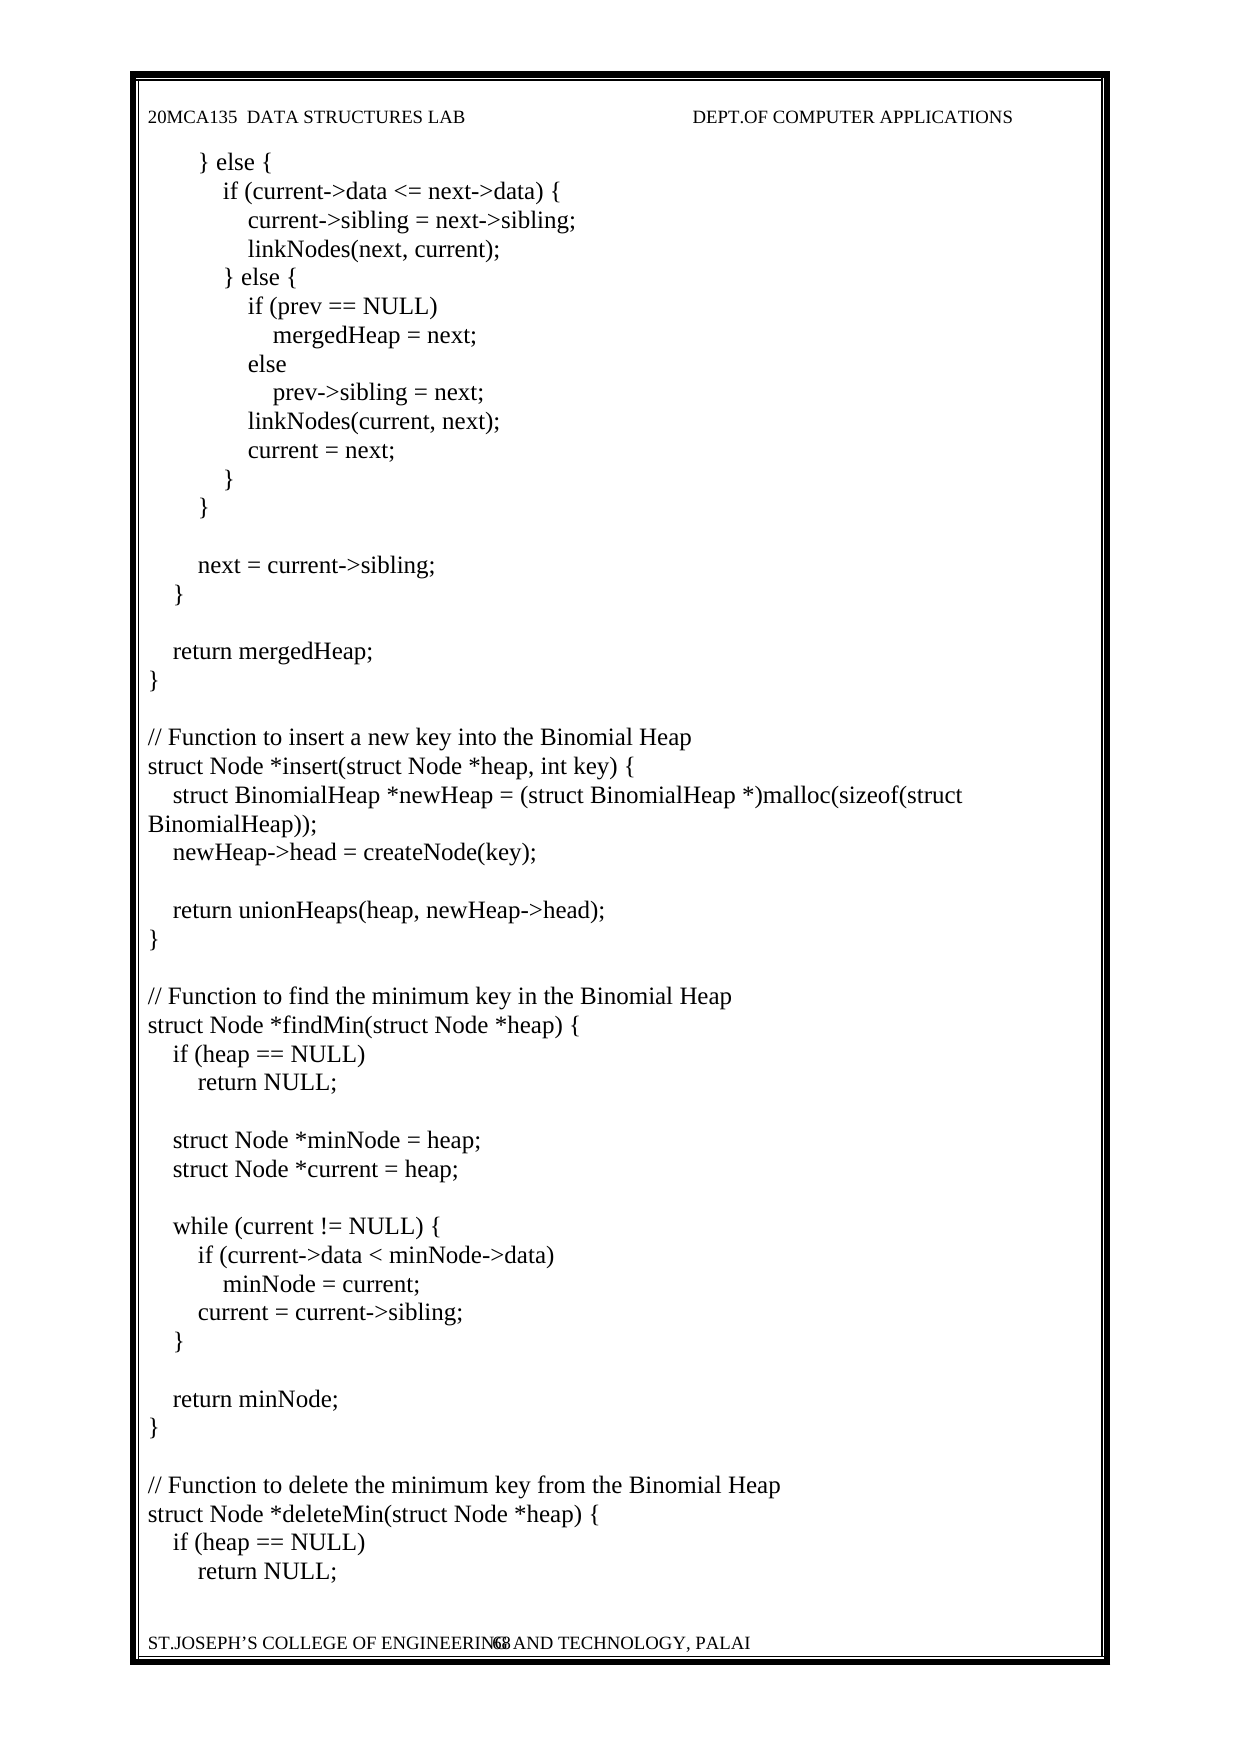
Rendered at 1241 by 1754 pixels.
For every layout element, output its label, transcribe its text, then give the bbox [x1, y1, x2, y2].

text } [148, 579, 1093, 607]
text return minNode; [148, 1384, 1093, 1412]
text } [148, 665, 1093, 694]
text return NULL; [148, 1067, 1093, 1096]
text } else { [148, 262, 1093, 291]
text current = next; [148, 435, 1093, 464]
text mergedHeap = next; [148, 320, 1093, 349]
text minNode = current; [148, 1269, 1093, 1297]
text } [148, 464, 1093, 492]
text struct Node *current = heap; [148, 1154, 1093, 1182]
text struct BinomialHeap *newHeap = (struct BinomialHeap *)malloc(sizeof(struct BinomialHeap)); [148, 780, 1093, 837]
text current->sibling = next->sibling; [148, 205, 1093, 234]
text linkNodes(next, current); [148, 234, 1093, 262]
text if (current->data <= next->data) { [148, 176, 1093, 205]
text else [148, 349, 1093, 377]
text } [148, 492, 1093, 521]
text linkNodes(current, next); [148, 406, 1093, 435]
text return NULL; [148, 1556, 1093, 1585]
text while (current != NULL) { [148, 1211, 1093, 1240]
text if (heap == NULL) [148, 1527, 1093, 1556]
text return mergedHeap; [148, 636, 1093, 665]
text struct Node *insert(struct Node *heap, int key) { [148, 751, 1093, 780]
text } [148, 1412, 1093, 1441]
text if (heap == NULL) [148, 1039, 1093, 1067]
text } [148, 1326, 1093, 1355]
text if (prev == NULL) [148, 291, 1093, 320]
text } [148, 924, 1093, 952]
text return unionHeaps(heap, newHeap->head); [148, 895, 1093, 924]
text current = current->sibling; [148, 1297, 1093, 1326]
text newHeap->head = createNode(key); [148, 837, 1093, 866]
text // Function to delete the minimum key from the Binomial Heap [148, 1470, 1093, 1499]
text // Function to insert a new key into the Binomial Heap [148, 722, 1093, 751]
text struct Node *minNode = heap; [148, 1125, 1093, 1154]
text // Function to find the minimum key in the Binomial Heap [148, 981, 1093, 1010]
text struct Node *findMin(struct Node *heap) { [148, 1010, 1093, 1039]
text } else { [148, 147, 1093, 176]
text if (current->data < minNode->data) [148, 1240, 1093, 1269]
text prev->sibling = next; [148, 377, 1093, 406]
text next = current->sibling; [148, 550, 1093, 579]
text struct Node *deleteMin(struct Node *heap) { [148, 1499, 1093, 1527]
